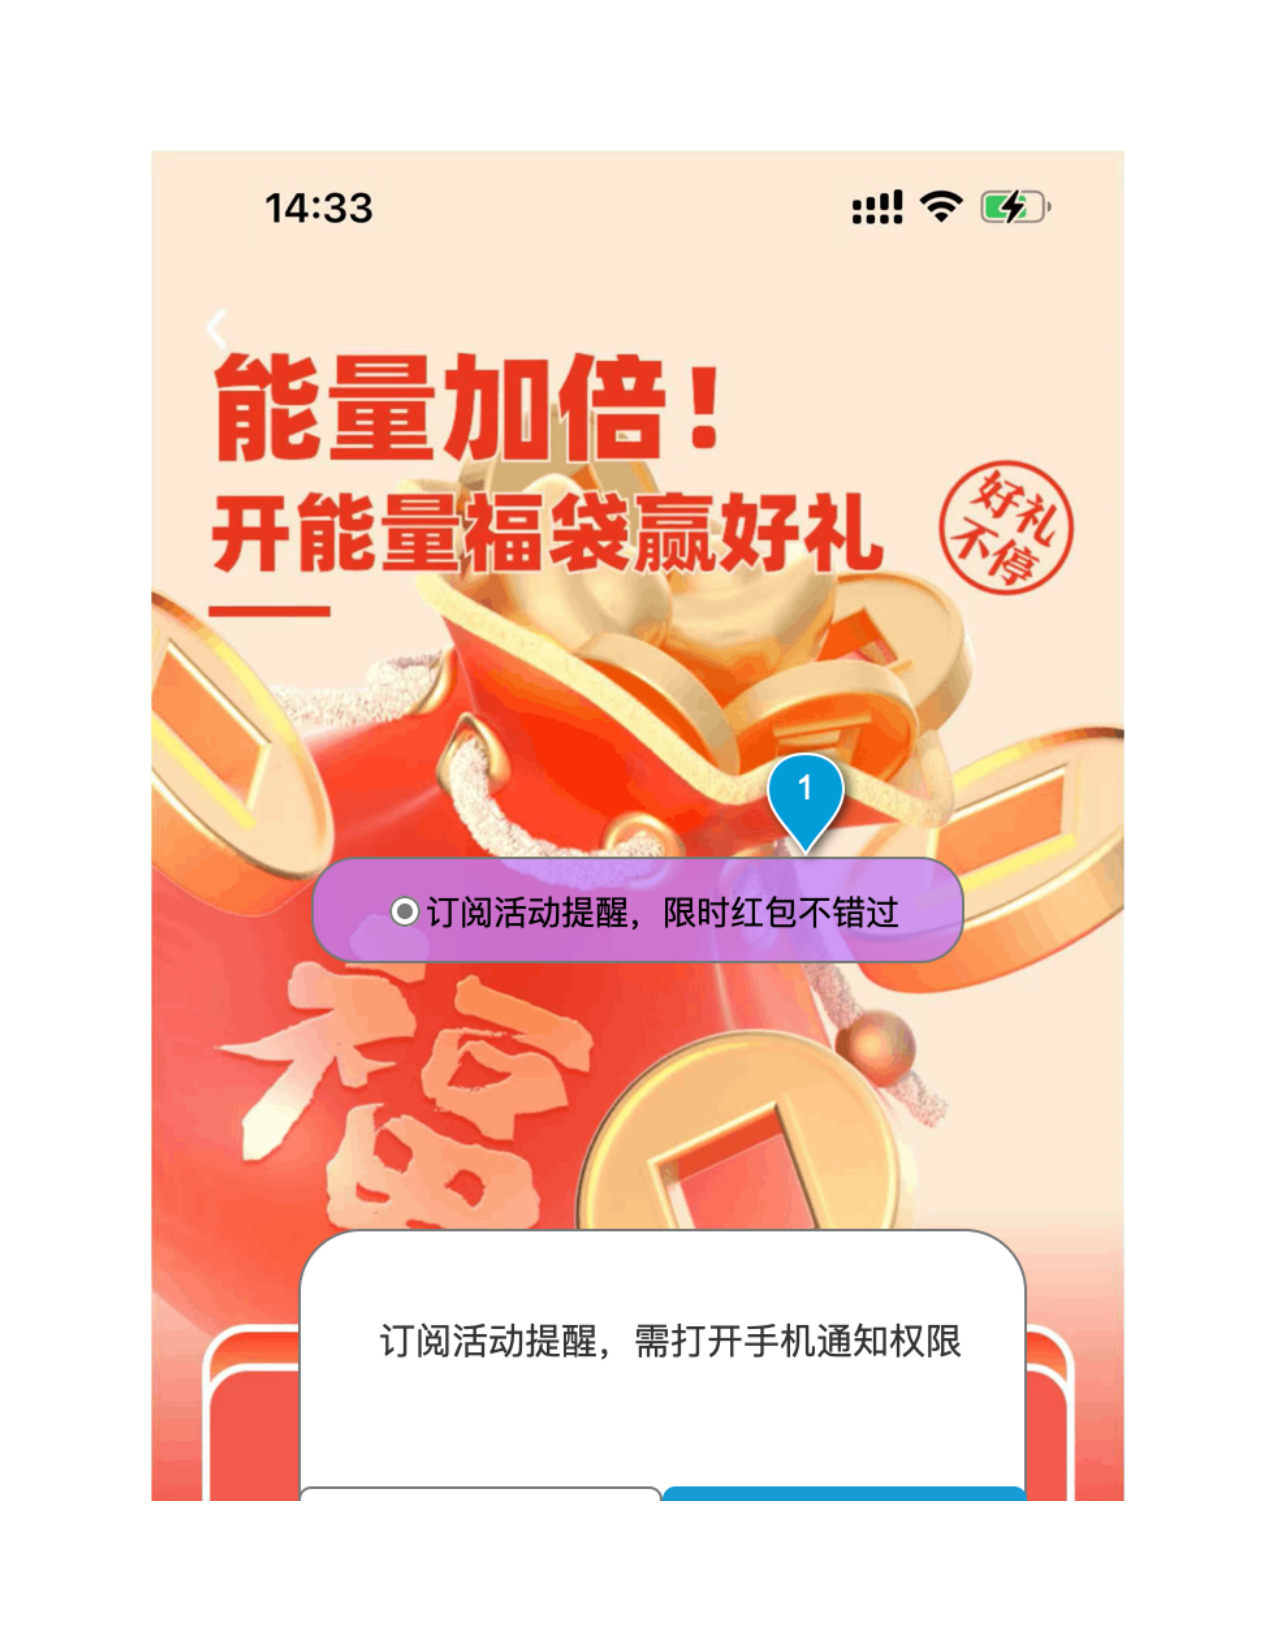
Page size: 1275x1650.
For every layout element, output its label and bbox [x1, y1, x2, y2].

picture [150, 150, 1125, 1501]
